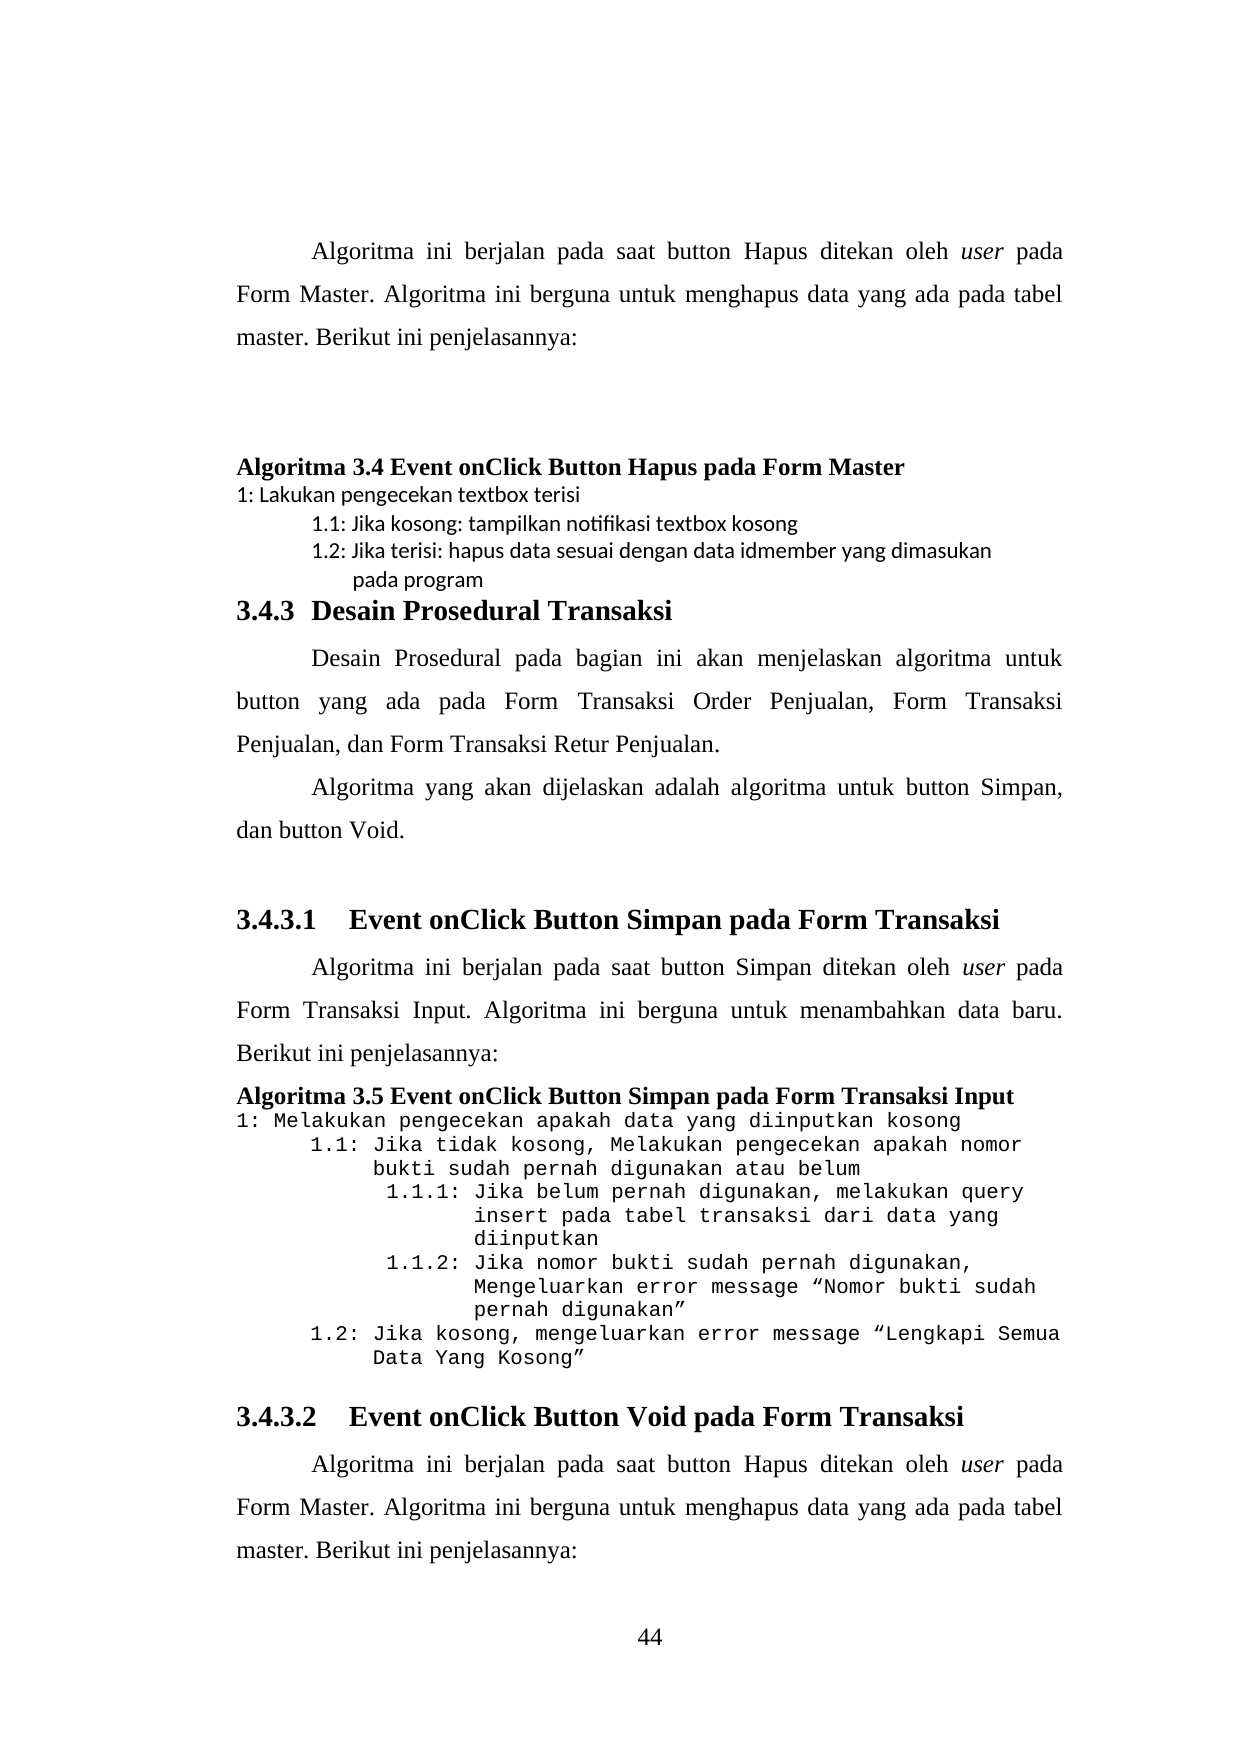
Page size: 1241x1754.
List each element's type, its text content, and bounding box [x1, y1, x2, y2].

list Event onClick Button Void pada Form Transaksi [236, 1399, 1063, 1433]
text 1.2: Jika terisi: hapus data sesuai dengan data idmember yang dimasukan [236, 537, 1063, 565]
list Mengeluarkan error message “Nomor bukti sudah [311, 1276, 1063, 1299]
list 1.2: Jika kosong, mengeluarkan error message “Lengkapi Semua [310, 1323, 1063, 1347]
text Algoritma ini berjalan pada saat button Hapus ditekan oleh user pada Form Master. Algoritma ini berguna untuk menghapus data yang ada pada tabel master. Berikut ini penjelasannya: [236, 236, 1063, 351]
text Algoritma ini berjalan pada saat button Simpan ditekan oleh user pada Form Transaksi Input. Algoritma ini berguna untuk menambahkan data baru. Berikut ini penjelasannya: [236, 952, 1063, 1067]
list 1.1.1: Jika belum pernah digunakan, melakukan query [311, 1181, 1063, 1205]
list 1.1.2: Jika nomor bukti sudah pernah digunakan, [311, 1252, 1063, 1276]
list insert pada tabel transaksi dari data yang [311, 1205, 1063, 1228]
list 1: Melakukan pengecekan apakah data yang diinputkan kosong [236, 1110, 1063, 1134]
text 1: Lakukan pengecekan textbox terisi [236, 481, 1063, 509]
list Desain Prosedural Transaksi [236, 593, 1063, 626]
list 1.1: Jika tidak kosong, Melakukan pengecekan apakah nomor [310, 1134, 1063, 1157]
list diinputkan [311, 1228, 1063, 1252]
text Algoritma 3.4 Event onClick Button Hapus pada Form Master [236, 452, 1063, 481]
text Algoritma 3.5 Event onClick Button Simpan pada Form Transaksi Input [236, 1081, 1063, 1110]
text pada program [311, 565, 1063, 593]
text Algoritma yang akan dijelaskan adalah algoritma untuk button Simpan, dan button Void. [236, 772, 1063, 844]
text Desain Prosedural pada bagian ini akan menjelaskan algoritma untuk button yang ada pada Form Transaksi Order Penjualan, Form Transaksi Penjualan, dan Form Transaksi Retur Penjualan. [236, 643, 1063, 758]
list Event onClick Button Simpan pada Form Transaksi [236, 902, 1063, 935]
list pernah digunakan” [311, 1299, 1063, 1323]
text Algoritma ini berjalan pada saat button Hapus ditekan oleh user pada Form Master. Algoritma ini berguna untuk menghapus data yang ada pada tabel master. Berikut ini penjelasannya: [236, 1449, 1063, 1564]
list Data Yang Kosong” [310, 1347, 1063, 1370]
text 1.1: Jika kosong: tampilkan notifikasi textbox kosong [236, 509, 1063, 537]
list bukti sudah pernah digunakan atau belum [310, 1157, 1063, 1181]
